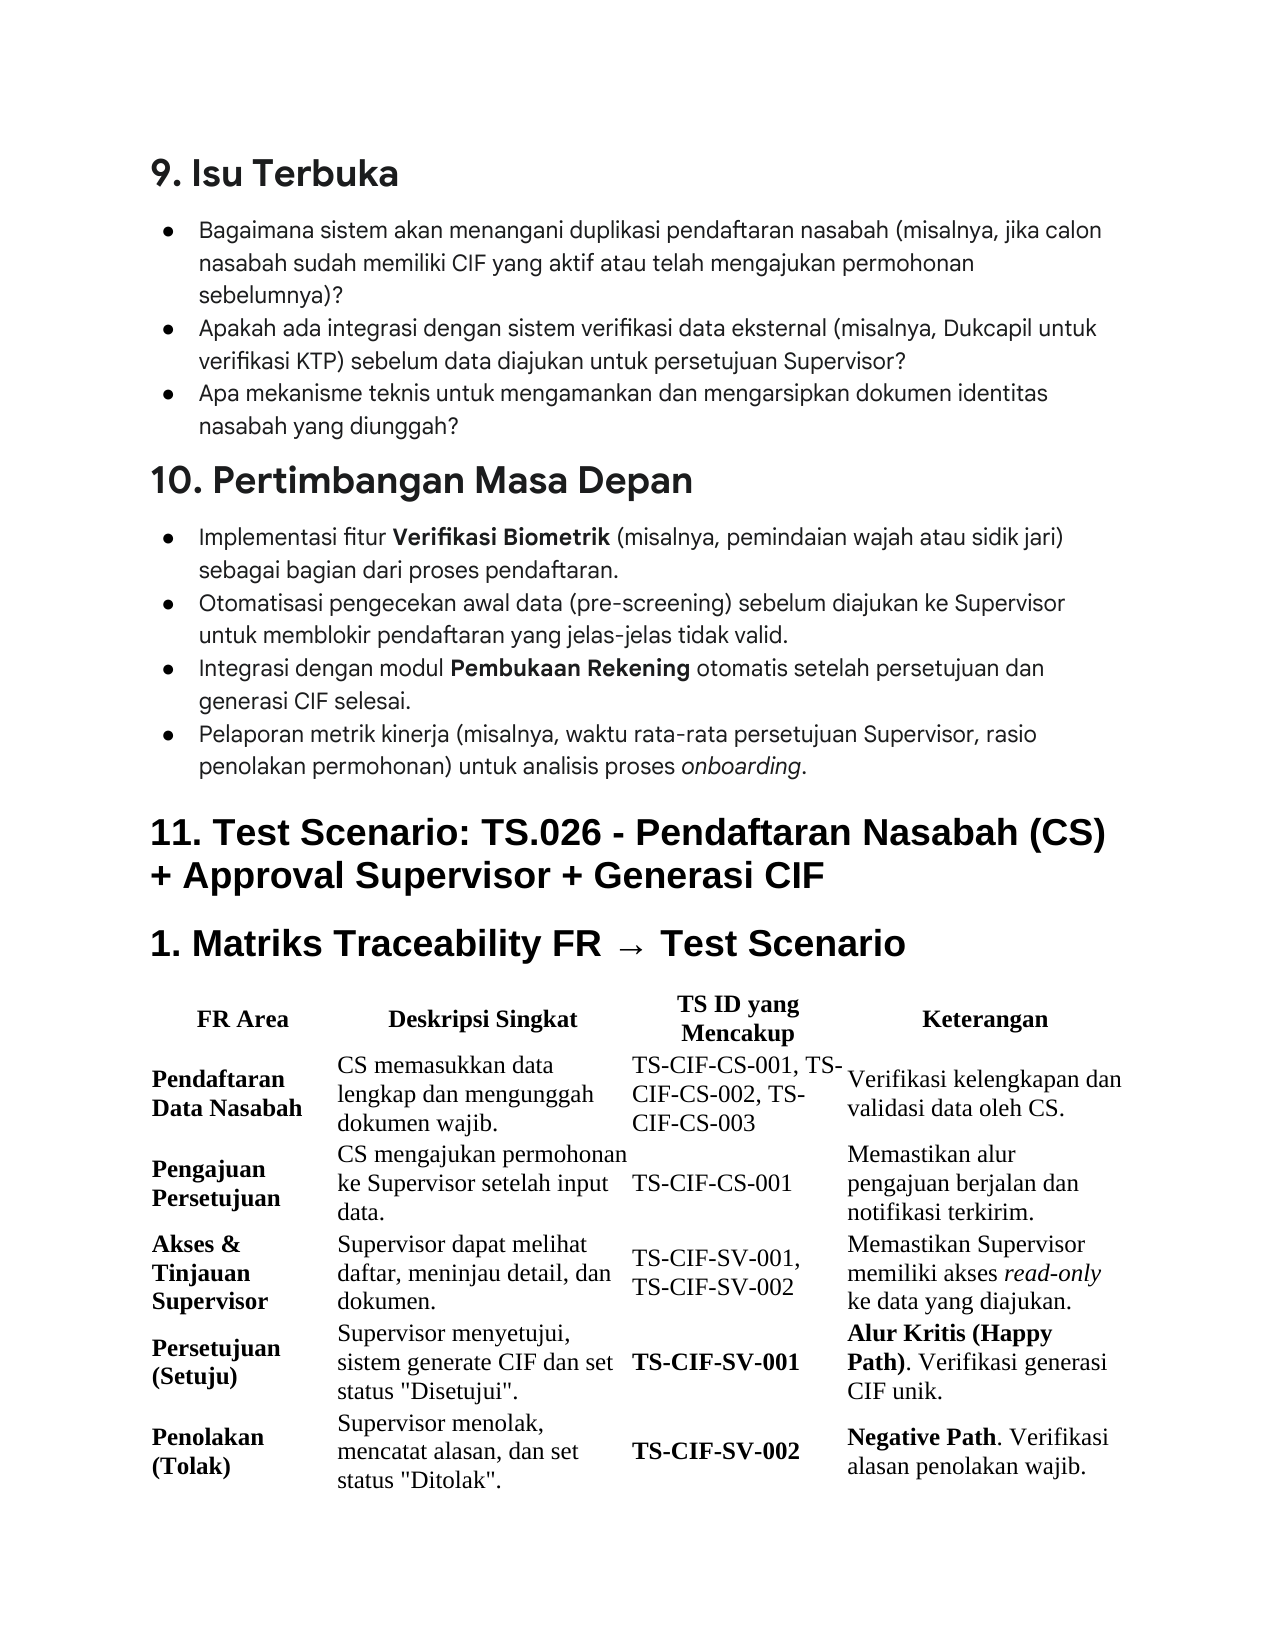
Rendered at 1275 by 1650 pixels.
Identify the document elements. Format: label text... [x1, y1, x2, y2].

subtitle 1. Matriks Traceability FR → Test Scenario [150, 921, 1125, 964]
table_header Deskripsi Singkat [336, 988, 630, 1049]
list Pelaporan metrik kinerja (misalnya, waktu rata-rata persetujuan Supervisor, rasio penolakan permohonan) untuk analisis proses onboarding. [161, 720, 1125, 781]
table_cell Penolakan (Tolak) [150, 1406, 336, 1496]
table_cell Verifikasi kelengkapan dan validasi data oleh CS. [846, 1049, 1125, 1138]
table_cell Memastikan alur pengajuan berjalan dan notifikasi terkirim. [846, 1138, 1125, 1227]
list Apa mekanisme teknis untuk mengamankan dan mengarsipkan dokumen identitas nasabah yang diunggah? [161, 379, 1125, 441]
table_cell TS-CIF-CS-001 [630, 1138, 846, 1227]
table_cell Negative Path. Verifikasi alasan penolakan wajib. [846, 1406, 1125, 1496]
table_header TS ID yang Mencakup [630, 988, 846, 1049]
table_cell CS memasukkan data lengkap dan mengunggah dokumen wajib. [336, 1049, 630, 1138]
list Otomatisasi pengecekan awal data (pre-screening) sebelum diajukan ke Supervisor untuk memblokir pendaftaran yang jelas-jelas tidak valid. [161, 589, 1125, 650]
table_cell TS-CIF-SV-002 [630, 1406, 846, 1496]
table_cell Pendaftaran Data Nasabah [150, 1049, 336, 1138]
table_cell Memastikan Supervisor memiliki akses read-only ke data yang diajukan. [846, 1228, 1125, 1317]
table_cell TS-CIF-SV-001 [630, 1317, 846, 1406]
table_cell Pengajuan Persetujuan [150, 1138, 336, 1227]
table_cell Akses & Tinjauan Supervisor [150, 1228, 336, 1317]
table_cell Supervisor menyetujui, sistem generate CIF dan set status "Disetujui". [336, 1317, 630, 1406]
subtitle 9. Isu Terbuka [150, 150, 1125, 197]
table_cell TS-CIF-SV-001, TS-CIF-SV-002 [630, 1228, 846, 1317]
table_cell CS mengajukan permohonan ke Supervisor setelah input data. [336, 1138, 630, 1227]
table_cell Supervisor dapat melihat daftar, meninjau detail, dan dokumen. [336, 1228, 630, 1317]
table_cell TS-CIF-CS-001, TS-CIF-CS-002, TS-CIF-CS-003 [630, 1049, 846, 1138]
table_cell Persetujuan (Setuju) [150, 1317, 336, 1406]
list Implementasi fitur Verifikasi Biometrik (misalnya, pemindaian wajah atau sidik jari) sebagai bagian dari proses pendaftaran. [161, 523, 1125, 585]
table_header Keterangan [846, 988, 1125, 1049]
subtitle 11. Test Scenario: TS.026 - Pendaftaran Nasabah (CS) + Approval Supervisor + Generasi CIF [150, 810, 1125, 896]
list Apakah ada integrasi dengan sistem verifikasi data eksternal (misalnya, Dukcapil untuk verifikasi KTP) sebelum data diajukan untuk persetujuan Supervisor? [161, 314, 1125, 376]
list Bagaimana sistem akan menangani duplikasi pendaftaran nasabah (misalnya, jika calon nasabah sudah memiliki CIF yang aktif atau telah mengajukan permohonan sebelumnya)? [161, 216, 1125, 310]
table_header FR Area [150, 988, 336, 1049]
subtitle 10. Pertimbangan Masa Depan [150, 457, 1125, 504]
table_cell Supervisor menolak, mencatat alasan, dan set status "Ditolak". [336, 1406, 630, 1496]
list Integrasi dengan modul Pembukaan Rekening otomatis setelah persetujuan dan generasi CIF selesai. [161, 654, 1125, 716]
table_cell Alur Kritis (Happy Path). Verifikasi generasi CIF unik. [846, 1317, 1125, 1406]
